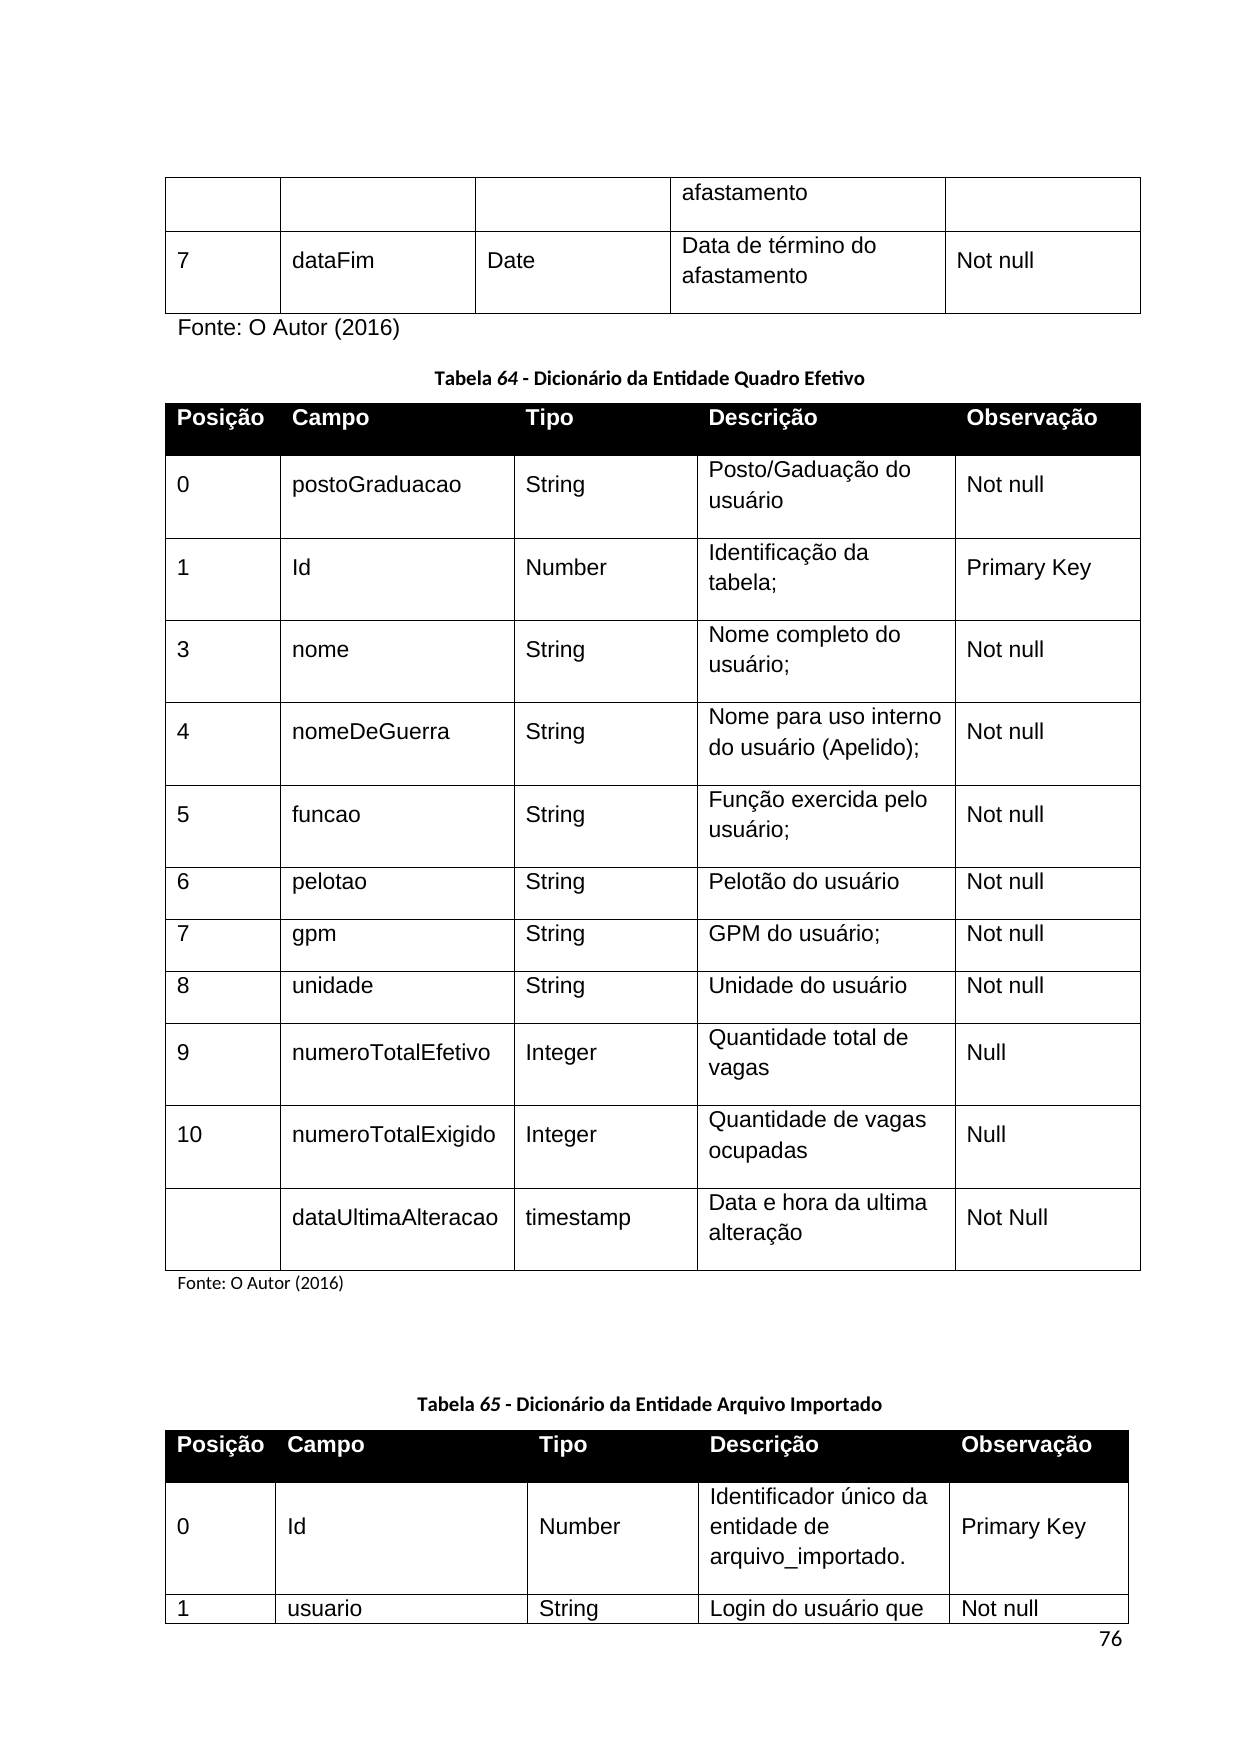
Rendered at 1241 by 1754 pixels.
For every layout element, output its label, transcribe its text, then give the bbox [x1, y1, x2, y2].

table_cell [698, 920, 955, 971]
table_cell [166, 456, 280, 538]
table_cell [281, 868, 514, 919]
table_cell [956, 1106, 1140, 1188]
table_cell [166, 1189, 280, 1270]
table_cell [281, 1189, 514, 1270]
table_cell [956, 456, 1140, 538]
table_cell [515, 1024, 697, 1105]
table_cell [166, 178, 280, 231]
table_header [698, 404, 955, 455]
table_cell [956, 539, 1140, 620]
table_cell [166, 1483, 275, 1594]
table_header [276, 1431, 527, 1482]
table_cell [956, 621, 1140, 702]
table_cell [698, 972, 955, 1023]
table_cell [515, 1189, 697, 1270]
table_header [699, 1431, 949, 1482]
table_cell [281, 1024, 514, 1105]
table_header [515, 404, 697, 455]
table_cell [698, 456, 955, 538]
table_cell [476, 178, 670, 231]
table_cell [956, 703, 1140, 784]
text Fonte: O Autor (2016) [177, 314, 1122, 341]
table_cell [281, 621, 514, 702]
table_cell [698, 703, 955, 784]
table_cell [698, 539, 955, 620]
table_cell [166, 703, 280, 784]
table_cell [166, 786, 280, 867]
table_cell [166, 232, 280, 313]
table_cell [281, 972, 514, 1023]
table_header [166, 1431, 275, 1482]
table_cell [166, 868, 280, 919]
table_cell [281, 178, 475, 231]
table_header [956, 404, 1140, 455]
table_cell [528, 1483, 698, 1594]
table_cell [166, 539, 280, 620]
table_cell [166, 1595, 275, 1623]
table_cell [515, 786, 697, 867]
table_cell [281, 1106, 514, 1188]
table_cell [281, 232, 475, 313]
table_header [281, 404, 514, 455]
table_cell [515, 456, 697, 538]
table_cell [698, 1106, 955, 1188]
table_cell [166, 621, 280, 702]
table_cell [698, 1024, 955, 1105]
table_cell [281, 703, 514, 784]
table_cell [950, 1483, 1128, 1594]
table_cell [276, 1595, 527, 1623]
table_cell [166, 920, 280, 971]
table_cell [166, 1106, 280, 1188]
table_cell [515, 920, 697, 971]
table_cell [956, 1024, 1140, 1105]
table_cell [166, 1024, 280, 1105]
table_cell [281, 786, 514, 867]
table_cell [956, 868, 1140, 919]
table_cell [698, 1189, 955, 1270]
text Tabela 64 - Dicionário da Entidade Quadro Efetivo [177, 365, 1122, 391]
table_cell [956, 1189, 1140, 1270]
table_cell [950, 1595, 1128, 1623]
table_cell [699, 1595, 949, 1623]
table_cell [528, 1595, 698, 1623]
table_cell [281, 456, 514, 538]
text Tabela 65 - Dicionário da Entidade Arquivo Importado [177, 1392, 1122, 1417]
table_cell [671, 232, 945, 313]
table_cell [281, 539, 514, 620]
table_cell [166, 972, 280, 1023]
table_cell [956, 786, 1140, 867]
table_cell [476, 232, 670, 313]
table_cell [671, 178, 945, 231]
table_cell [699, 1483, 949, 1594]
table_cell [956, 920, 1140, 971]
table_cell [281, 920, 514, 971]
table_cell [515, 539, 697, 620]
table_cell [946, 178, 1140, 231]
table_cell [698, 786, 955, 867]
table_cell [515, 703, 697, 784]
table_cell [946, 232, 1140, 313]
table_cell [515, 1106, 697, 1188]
text Fonte: O Autor (2016) [177, 1271, 1157, 1294]
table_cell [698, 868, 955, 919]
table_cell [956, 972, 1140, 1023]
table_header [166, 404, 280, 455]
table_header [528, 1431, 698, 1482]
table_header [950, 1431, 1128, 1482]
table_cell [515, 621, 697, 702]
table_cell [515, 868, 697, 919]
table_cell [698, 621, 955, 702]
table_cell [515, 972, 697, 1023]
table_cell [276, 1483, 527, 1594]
